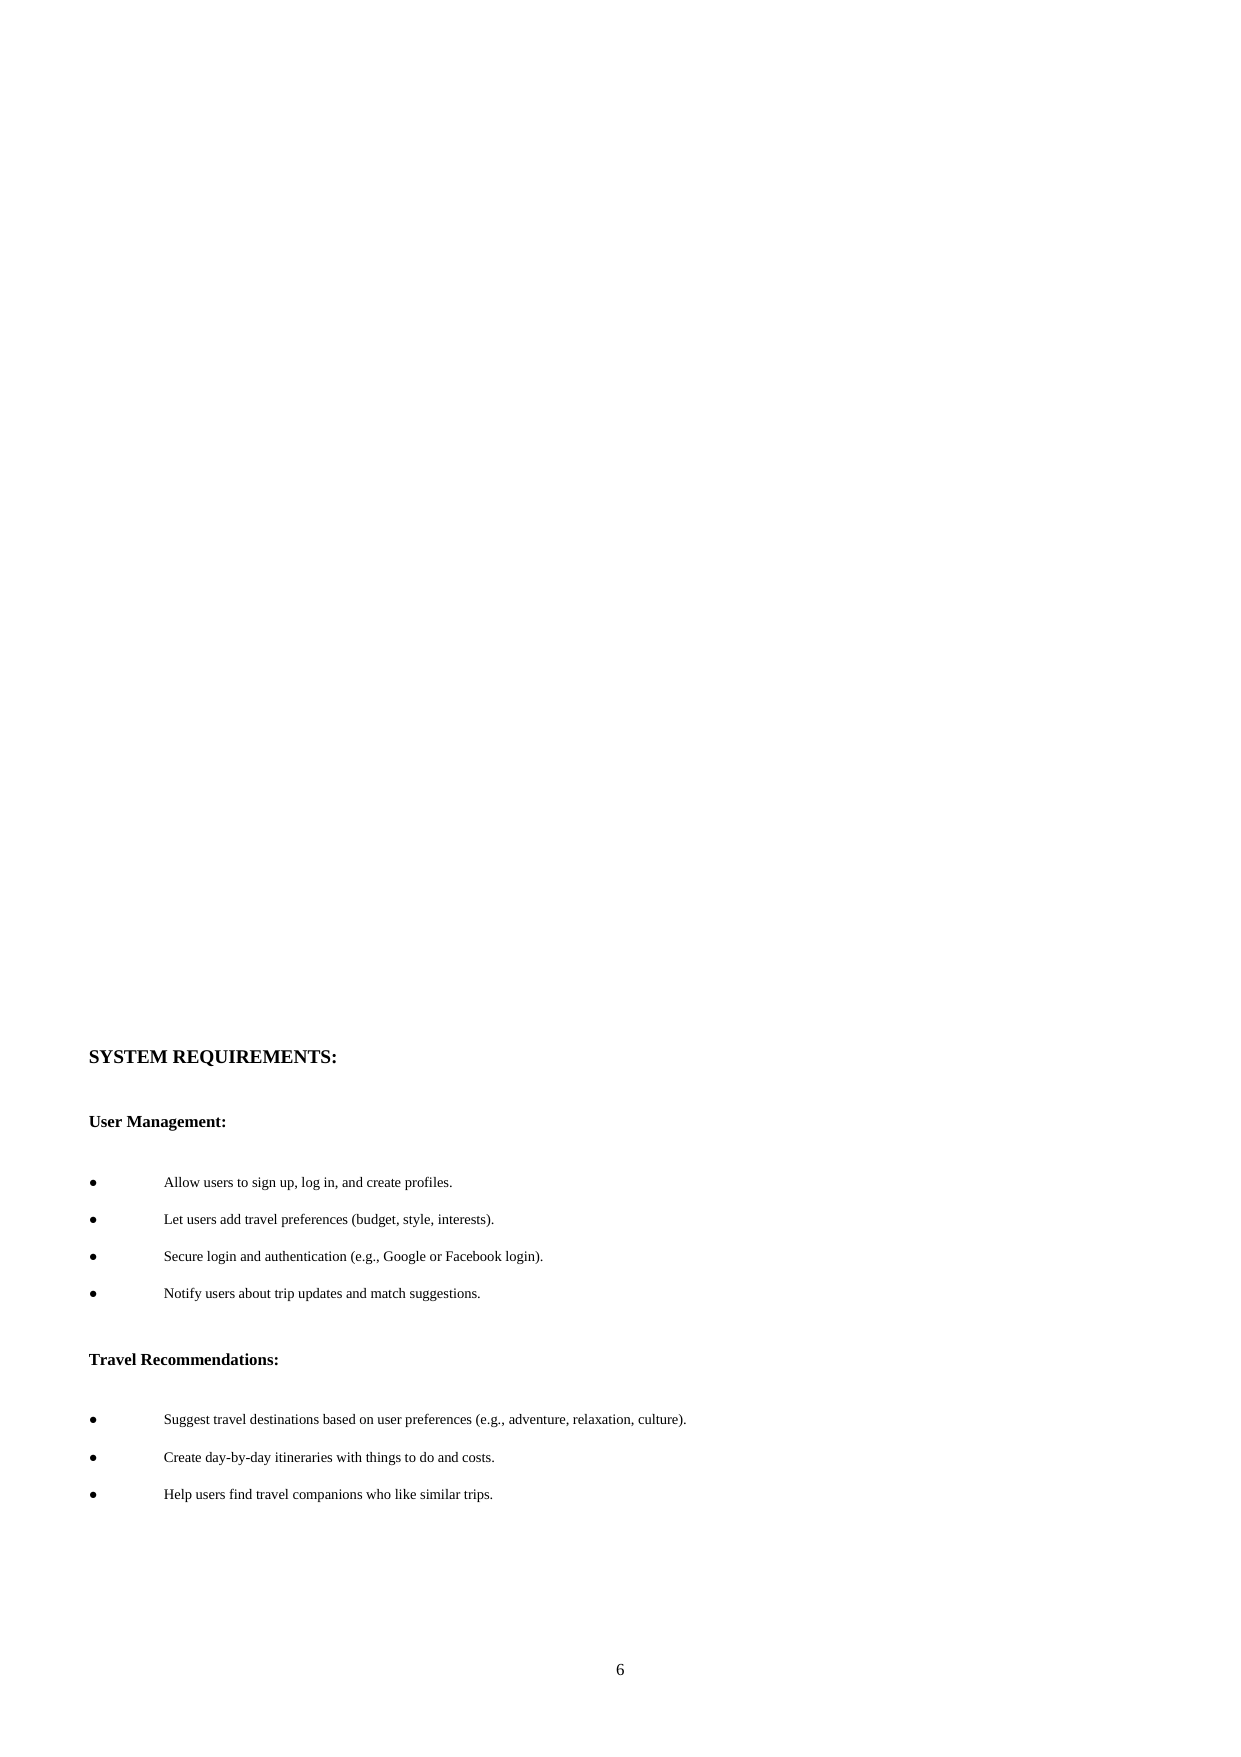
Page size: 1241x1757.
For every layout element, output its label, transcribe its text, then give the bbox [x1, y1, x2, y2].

subtitle User Management: [88, 1098, 1152, 1131]
list Notify users about trip updates and match suggestions. [88, 1273, 1152, 1306]
list Let users add travel preferences (budget, style, interests). [88, 1199, 1152, 1232]
list Allow users to sign up, log in, and create profiles. [88, 1161, 1152, 1194]
list Help users find travel companions who like similar trips. [88, 1474, 1152, 1507]
subtitle SYSTEM REQUIREMENTS: [88, 1029, 1152, 1067]
subtitle Travel Recommendations: [88, 1336, 1152, 1369]
list Suggest travel destinations based on user preferences (e.g., adventure, relaxation, culture). [88, 1399, 1152, 1432]
list Secure login and authentication (e.g., Google or Facebook login). [88, 1236, 1152, 1269]
list Create day-by-day itineraries with things to do and costs. [88, 1436, 1152, 1469]
